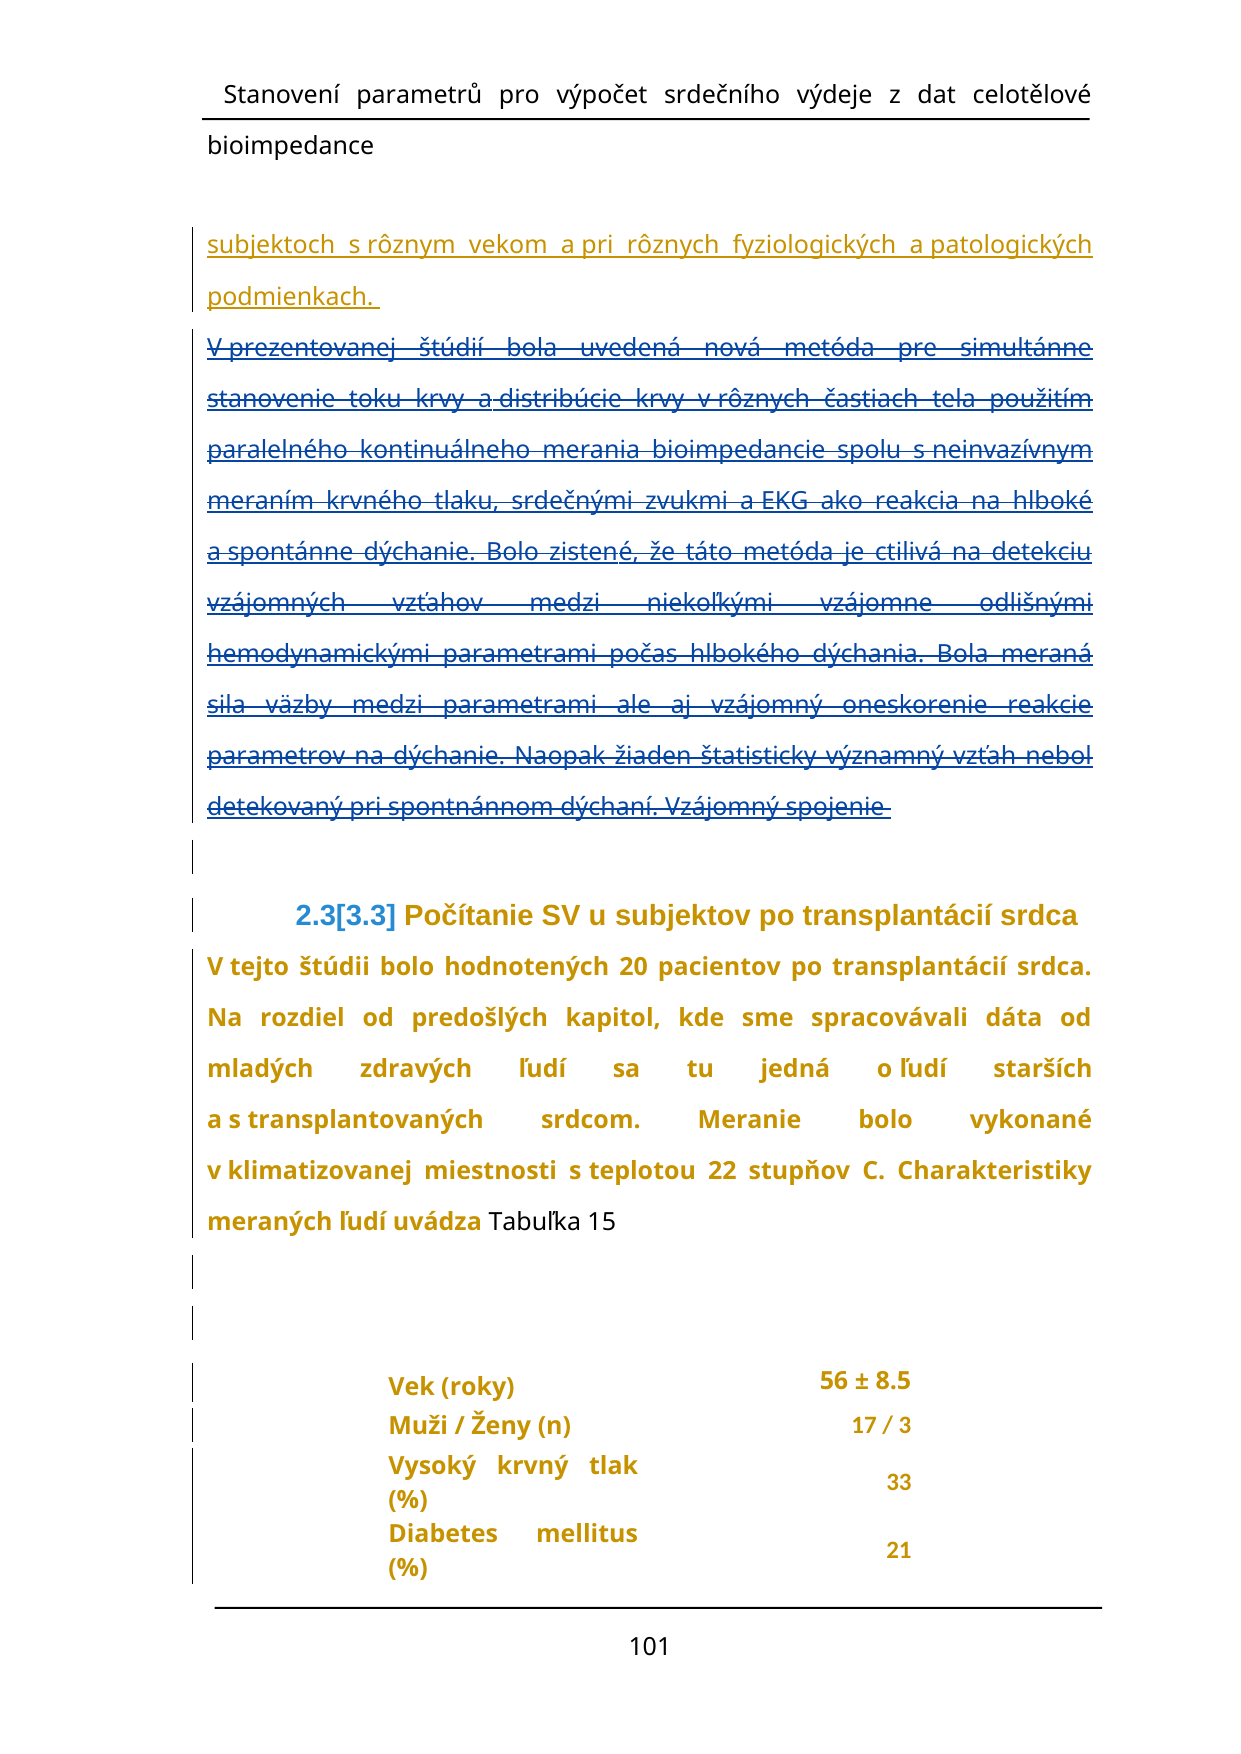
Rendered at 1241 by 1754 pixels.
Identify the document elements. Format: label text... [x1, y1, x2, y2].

table_header Vek (roky) [381, 1357, 645, 1402]
table_cell Vysoký krvný tlak (%) [381, 1448, 645, 1516]
text V tejto štúdii bolo hodnotených 20 pacientov po transplantácií srdca. Na rozdiel od predošlých kapitol, kde sme spracovávali dáta od mladých zdravých ľudí sa tu jedná o ľudí starších a s transplantovaných srdcom. Meranie bolo vykonané v klimatizovanej miestnosti s teplotou 22 stupňov C. Charakteristiky meraných ľudí uvádza Tabuľka 15 [207, 948, 1092, 1238]
table_cell Muži / Ženy (n) [381, 1402, 645, 1447]
subtitle Počítanie SV u subjektov po transplantácií srdca [295, 898, 1092, 932]
text 7373 [207, 227, 1092, 256]
text 7373 [207, 258, 1092, 312]
table_cell 21 [645, 1516, 918, 1584]
table_cell Diabetes mellitus (%) [381, 1516, 645, 1584]
table_header 56 ± 8.5 [645, 1357, 918, 1402]
table_cell 17 / 3 [645, 1402, 918, 1447]
table_cell 33 [645, 1448, 918, 1516]
